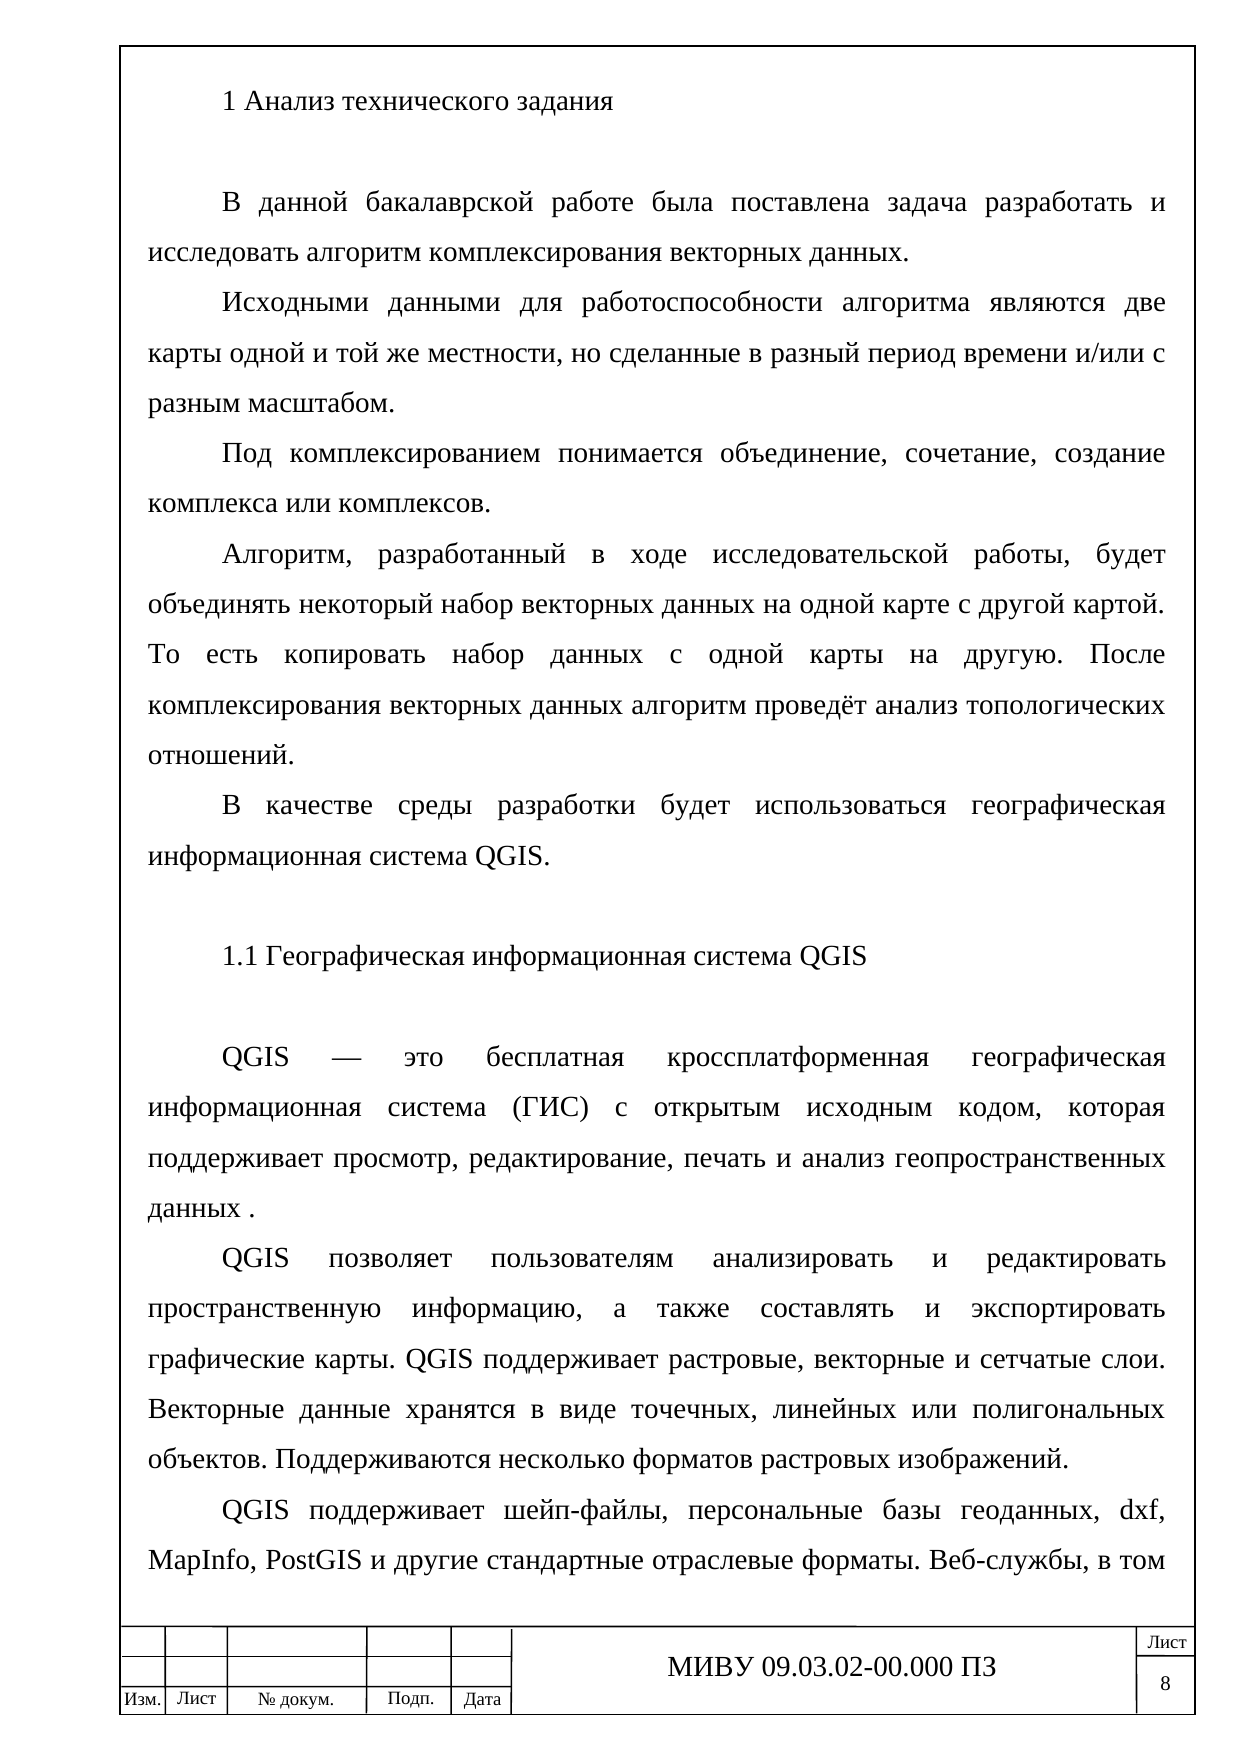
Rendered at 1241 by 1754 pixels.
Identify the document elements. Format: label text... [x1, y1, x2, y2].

text QGIS позволяет пользователям анализировать и редактировать пространственную информацию, а также составлять и экспортировать графические карты. QGIS поддерживает растровые, векторные и сетчатые слои. Векторные данные хранятся в виде точечных, линейных или полигональных объектов. Поддерживаются несколько форматов растровых изображений. [148, 1240, 1167, 1475]
text В данной бакалаврской работе была поставлена задача разработать и исследовать алгоритм комплексирования векторных данных. [148, 184, 1167, 268]
text Алгоритм, разработанный в ходе исследовательской работы, будет объединять некоторый набор векторных данных на одной карте с другой картой. То есть копировать набор данных с одной карты на другую. После комплексирования векторных данных алгоритм проведёт анализ топологических отношений. [148, 536, 1167, 771]
text Под комплексированием понимается объединение, сочетание, создание комплекса или комплексов. [148, 435, 1167, 519]
text Исходными данными для работоспособности алгоритма являются две карты одной и той же местности, но сделанные в разный период времени и/или с разным масштабом. [148, 284, 1167, 418]
text QGIS — это бесплатная кроссплатформенная географическая информационная система (ГИС) с открытым исходным кодом, которая поддерживает просмотр, редактирование, печать и анализ геопространственных данных . [148, 1039, 1167, 1223]
text В качестве среды разработки будет использоваться географическая информационная система QGIS. [148, 787, 1167, 871]
subtitle 1 Анализ технического задания [148, 83, 1199, 117]
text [148, 1492, 1167, 1576]
subtitle 1.1 Географическая информационная система QGIS [148, 938, 1199, 972]
